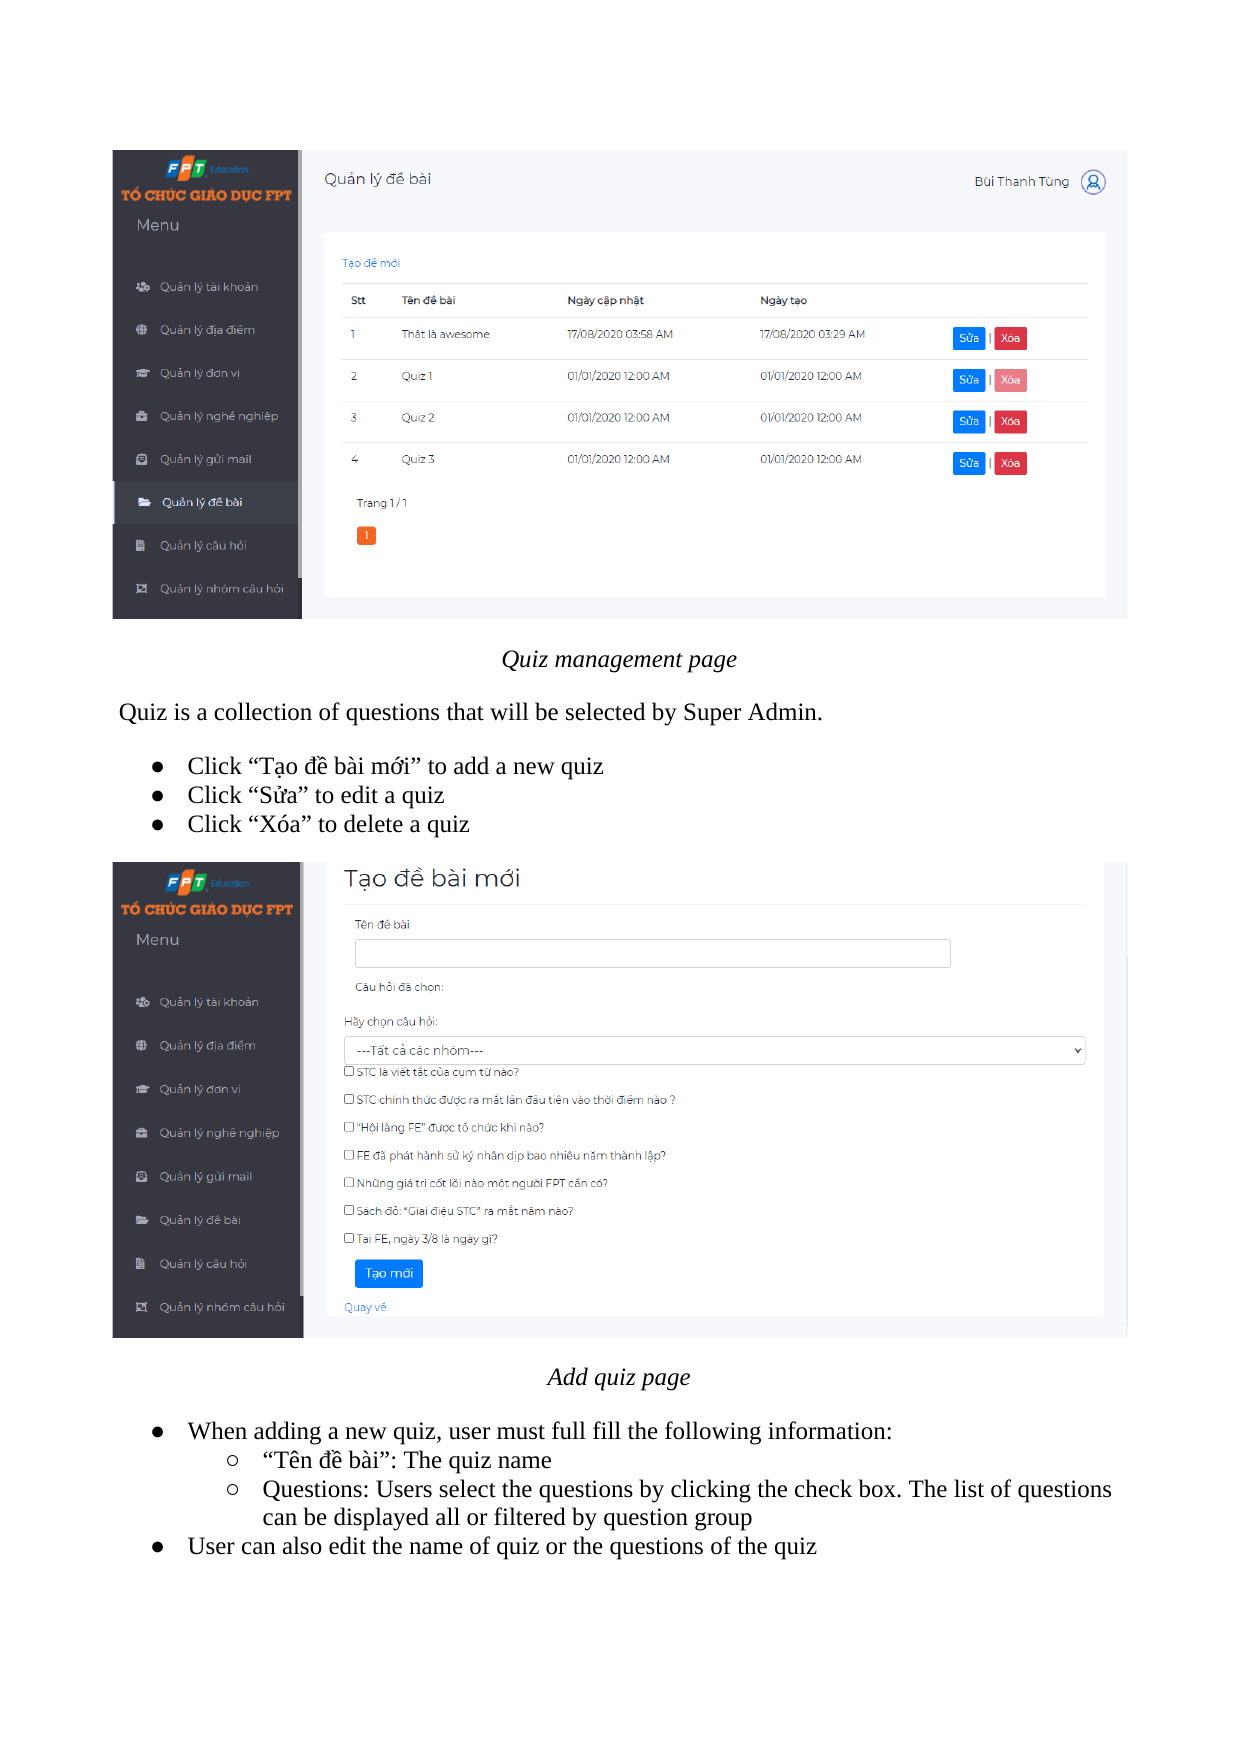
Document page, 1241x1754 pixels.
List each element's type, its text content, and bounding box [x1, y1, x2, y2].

picture [112, 150, 1128, 619]
list User can also edit the name of quiz or the questions of the quiz [150, 1531, 1128, 1560]
text Add quiz page [112, 1362, 1128, 1391]
list When adding a new quiz, user must full fill the following information: [150, 1416, 1128, 1445]
list Click “Sửa” to edit a quiz [150, 780, 1128, 809]
list “Tên đề bài”: The quiz name [225, 1445, 1128, 1474]
list Click “Xóa” to delete a quiz [150, 809, 1128, 837]
list Questions: Users select the questions by clicking the check box. The list of questions can be displayed all or filtered by question group [225, 1474, 1128, 1531]
list Click “Tạo đề bài mới” to add a new quiz [150, 751, 1128, 780]
text Quiz is a collection of questions that will be selected by Super Admin. [112, 697, 1128, 726]
text Quiz management page [112, 644, 1128, 672]
picture [112, 862, 1128, 1338]
